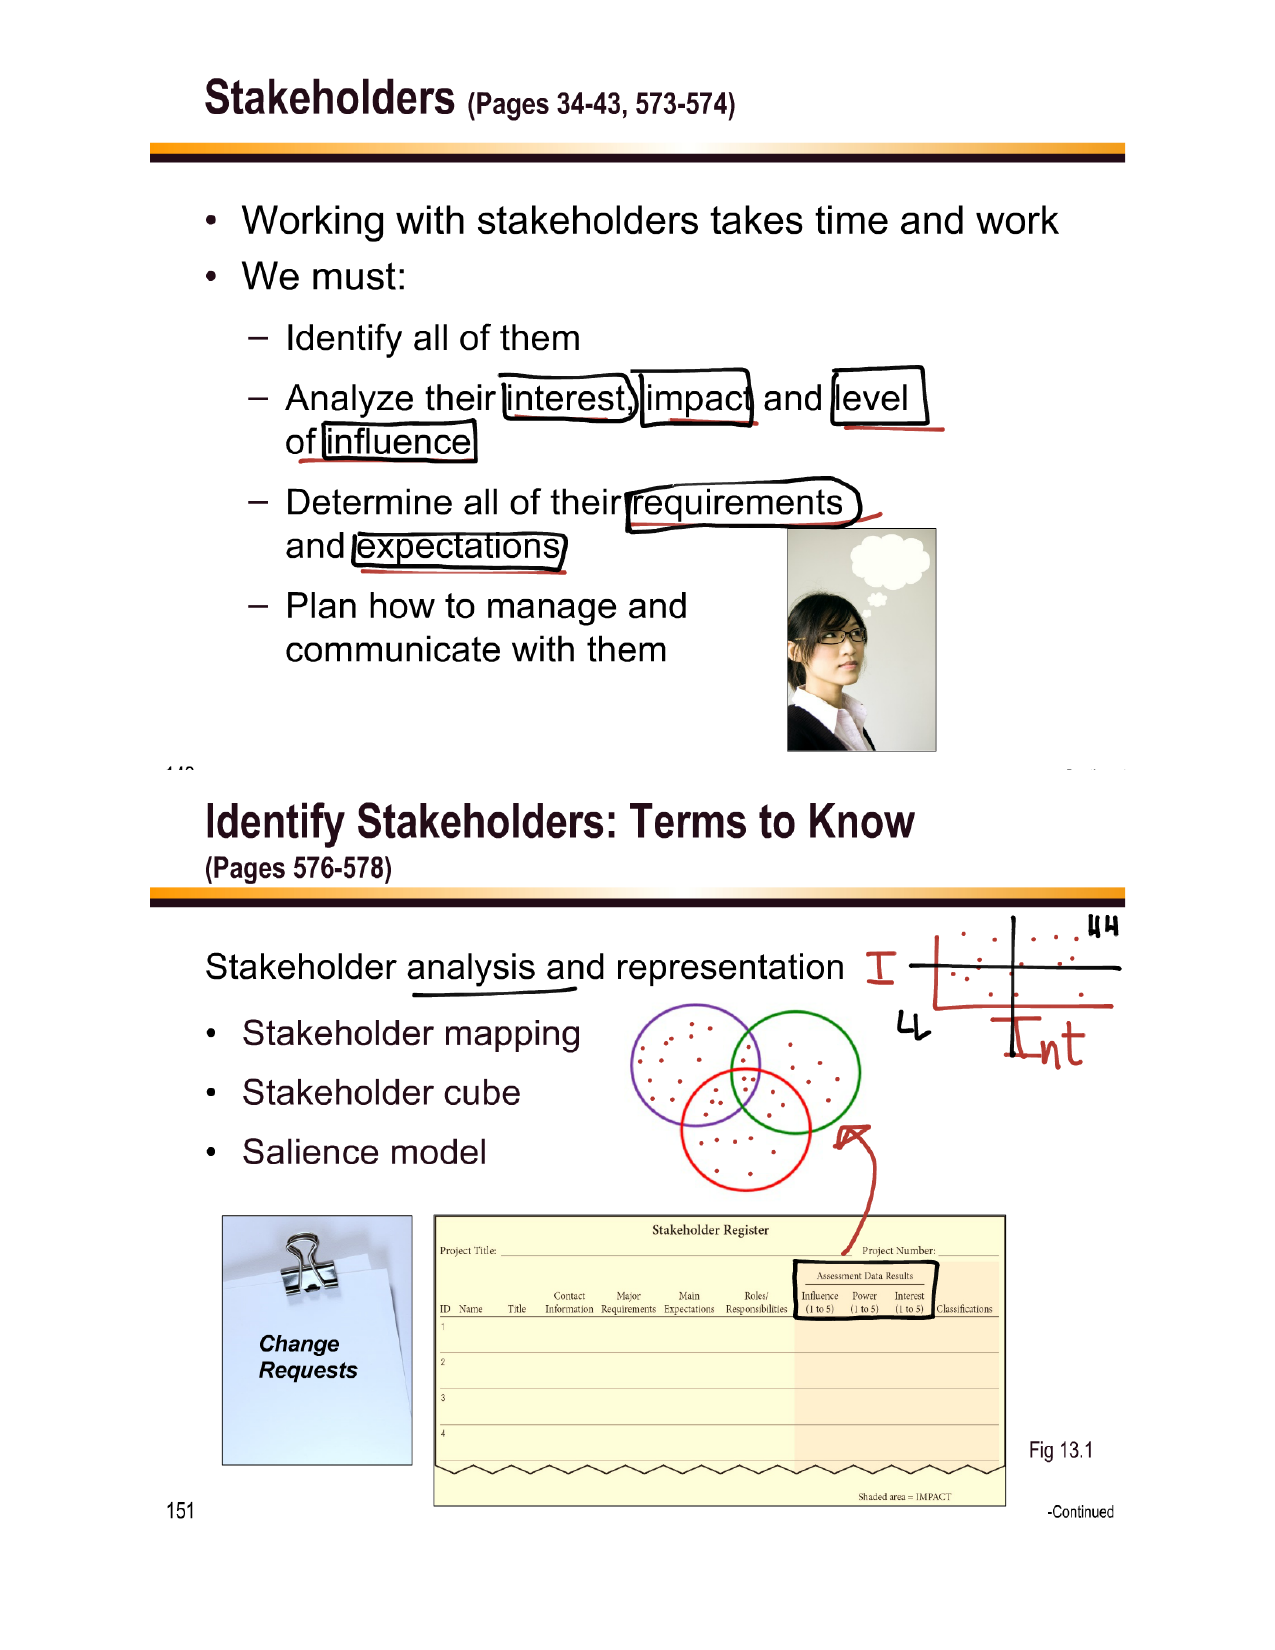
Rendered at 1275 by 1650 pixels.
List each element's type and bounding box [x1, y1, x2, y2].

picture [150, 788, 1125, 1522]
picture [150, 41, 1125, 770]
